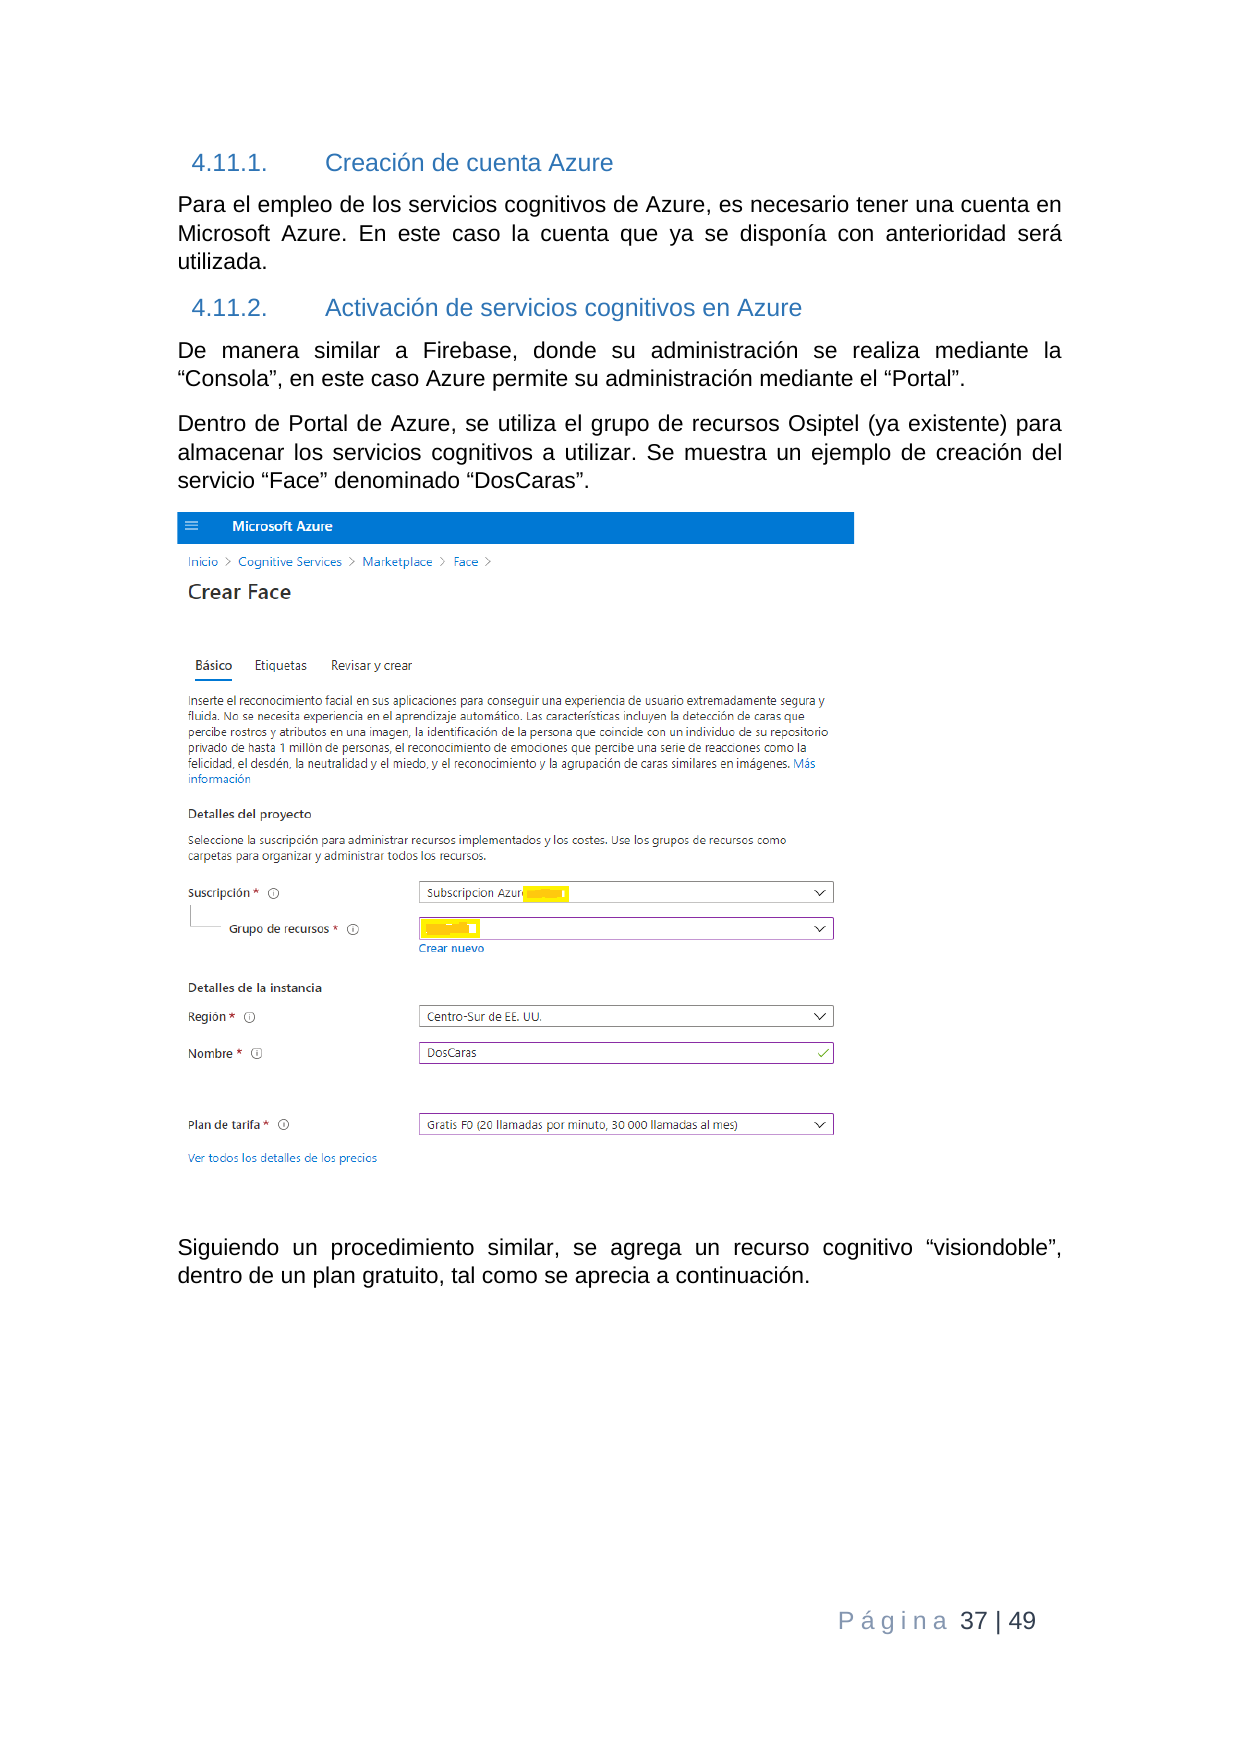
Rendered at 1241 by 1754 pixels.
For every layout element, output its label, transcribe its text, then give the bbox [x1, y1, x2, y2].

text Dentro de Portal de Azure, se utiliza el grupo de recursos Osiptel (ya existente) para almacenar los servicios cognitivos a utilizar. Se muestra un ejemplo de creación del servicio “Face” denominado “DosCaras”. [177, 410, 1063, 493]
subtitle Activación de servicios cognitivos en Azure [191, 293, 1063, 322]
picture [177, 512, 855, 1171]
subtitle Creación de cuenta Azure [191, 148, 1063, 176]
text Para el empleo de los servicios cognitivos de Azure, es necesario tener una cuenta en Microsoft Azure. En este caso la cuenta que ya se disponía con anterioridad será utilizada. [177, 191, 1063, 274]
text Siguiendo un procedimiento similar, se agrega un recurso cognitivo “visiondoble”, dentro de un plan gratuito, tal como se aprecia a continuación. [177, 1234, 1063, 1289]
text De manera similar a Firebase, donde su administración se realiza mediante la “Consola”, en este caso Azure permite su administración mediante el “Portal”. [177, 337, 1063, 391]
